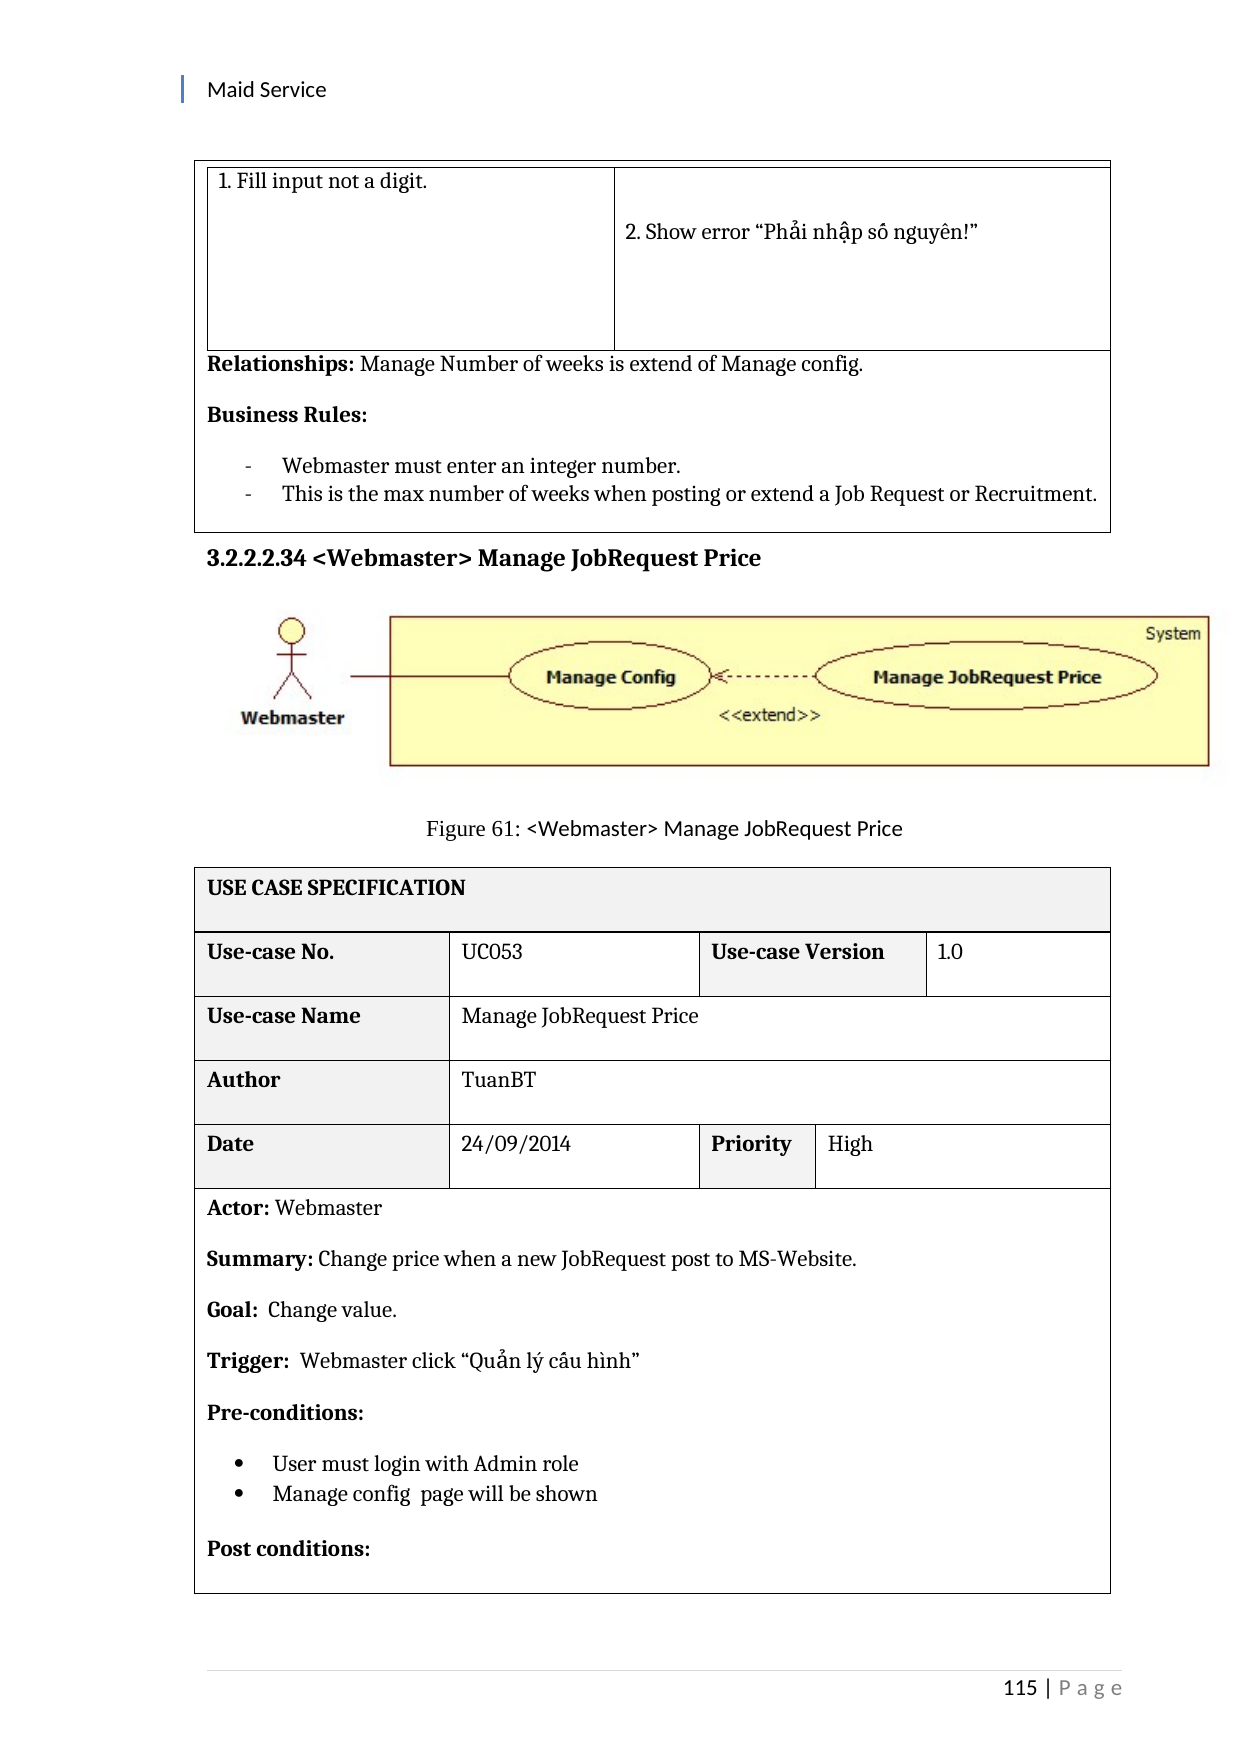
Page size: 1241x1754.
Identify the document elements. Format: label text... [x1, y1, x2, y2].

table_cell Priority [700, 1125, 815, 1188]
table_cell Manage JobRequest Price [450, 997, 1110, 1060]
table_cell Date [195, 1125, 449, 1188]
picture [202, 585, 1240, 798]
subtitle <Webmaster> Manage JobRequest Price [207, 544, 1122, 572]
table_cell High [816, 1125, 1110, 1188]
table_cell 24/09/2014 [450, 1125, 699, 1188]
table_cell 1.0 [927, 933, 1110, 996]
table_header USE CASE SPECIFICATION [195, 868, 1110, 931]
table_cell Use-case Version [700, 933, 926, 996]
table_cell Author [195, 1061, 449, 1124]
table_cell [195, 1189, 1110, 1593]
table_cell UC053 [450, 933, 699, 996]
table_cell Use-case No. [195, 933, 449, 996]
table_cell TuanBT [450, 1061, 1110, 1124]
table_cell Use-case Name [195, 997, 449, 1060]
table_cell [195, 161, 1110, 532]
text Figure 61: <Webmaster> Manage JobRequest Price [207, 798, 1122, 842]
